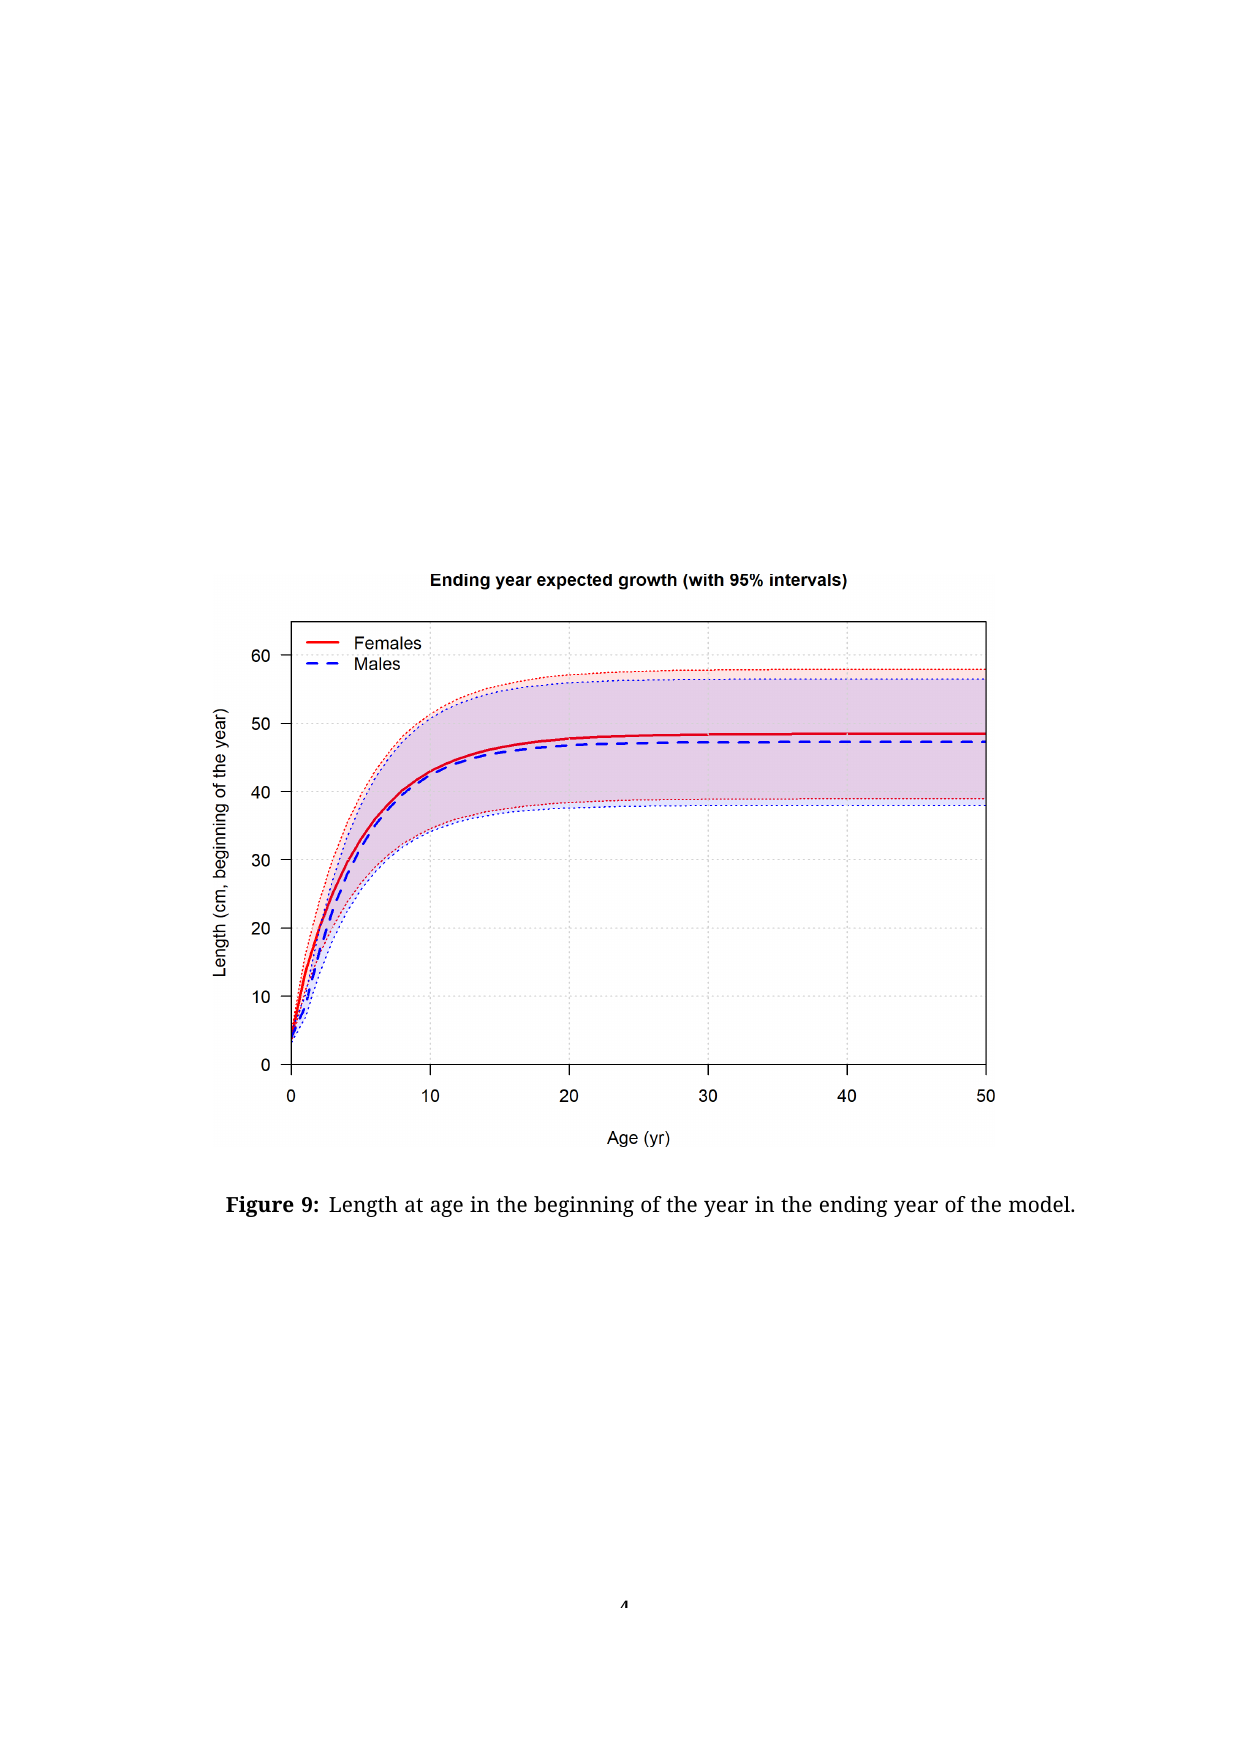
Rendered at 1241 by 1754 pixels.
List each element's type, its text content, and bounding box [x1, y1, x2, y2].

text Figure 9: Length at age in the beginning of the year in the ending year of the model. [226, 1190, 1132, 1218]
picture [212, 574, 995, 1147]
